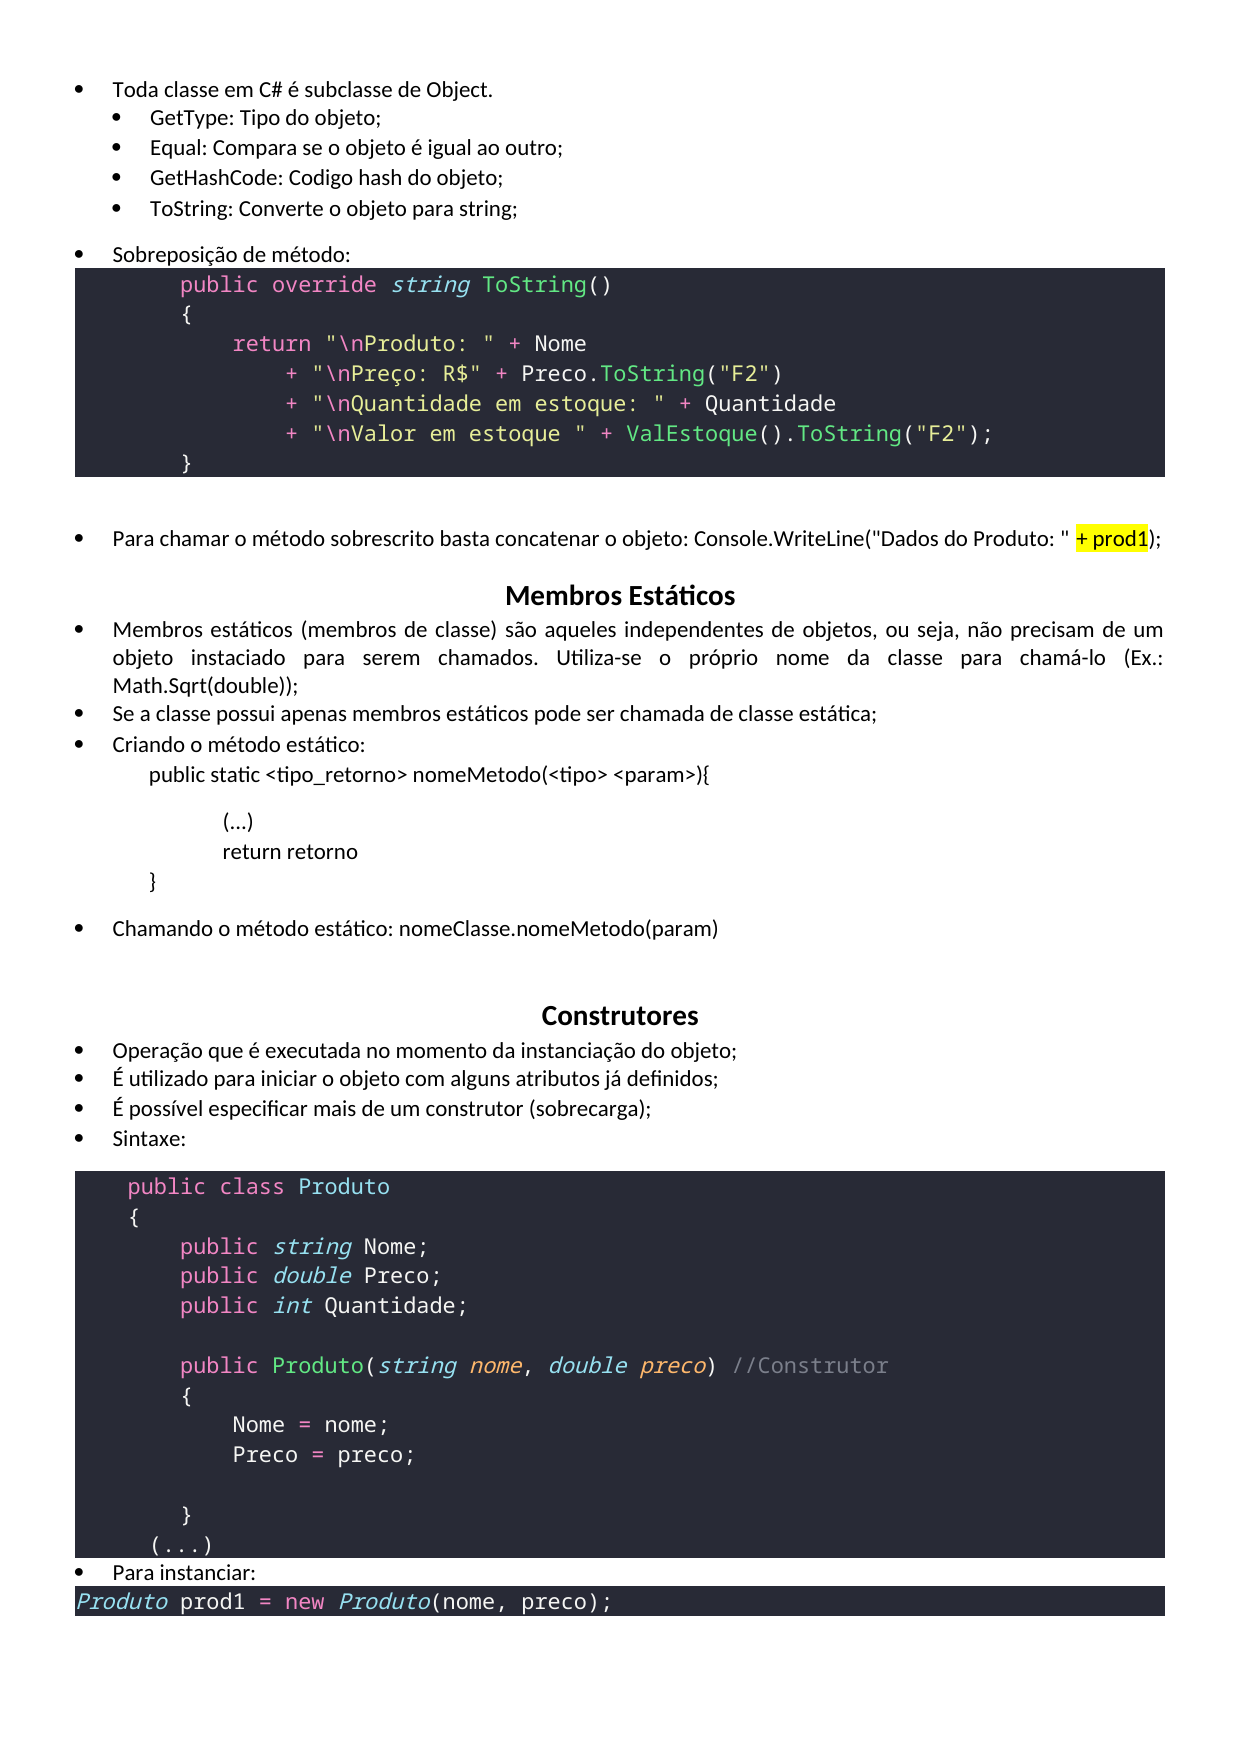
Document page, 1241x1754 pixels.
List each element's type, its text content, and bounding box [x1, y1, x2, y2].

text { [75, 1379, 1165, 1409]
text public string Nome; [75, 1231, 1165, 1260]
text (...) [75, 807, 1165, 835]
list Para instanciar: [75, 1558, 1165, 1586]
text + "\nValor em estoque " + ValEstoque().ToString("F2"); [75, 417, 1165, 447]
text { [75, 298, 1165, 328]
list Sintaxe: [75, 1124, 1165, 1152]
text public double Preco; [75, 1260, 1165, 1290]
list public static <tipo_retorno> nomeMetodo(<tipo> <param>){ [75, 760, 1165, 788]
subtitle Membros Estáticos [75, 577, 1165, 613]
list Para chamar o método sobrescrito basta concatenar o objeto: Console.WriteLine("Dados do Produto: " + prod1); [75, 524, 1076, 552]
list GetHashCode: Codigo hash do objeto; [112, 163, 1165, 191]
text Produto prod1 = new Produto(nome, preco); [75, 1586, 1165, 1616]
text + "\nQuantidade em estoque: " + Quantidade [75, 388, 1165, 417]
list Equal: Compara se o objeto é igual ao outro; [112, 133, 1165, 161]
list É utilizado para iniciar o objeto com alguns atributos já definidos; [75, 1064, 1165, 1092]
text Nome = nome; [75, 1409, 1165, 1439]
text public class Produto [75, 1171, 1165, 1201]
list É possível especificar mais de um construtor (sobrecarga); [75, 1094, 1165, 1122]
text } [75, 447, 1165, 477]
text } [75, 867, 1165, 895]
list GetType: Tipo do objeto; [112, 103, 1165, 131]
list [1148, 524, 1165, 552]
text public override string ToString() [75, 268, 1165, 298]
text } [75, 1499, 1165, 1528]
text public Produto(string nome, double preco) //Construtor [75, 1350, 1165, 1379]
text return "\nProduto: " + Nome [75, 328, 1165, 358]
list ToString: Converte o objeto para string; [112, 194, 1165, 222]
list Sobreposição de método: [75, 241, 1165, 268]
list Toda classe em C# é subclasse de Object. [75, 75, 1165, 103]
text { [75, 1201, 1165, 1231]
text return retorno [75, 837, 1165, 865]
list Se a classe possui apenas membros estáticos pode ser chamada de classe estática; [75, 699, 1165, 727]
text public int Quantidade; [75, 1290, 1165, 1320]
text (...) [75, 1528, 1165, 1558]
list Criando o método estático: [75, 730, 1165, 758]
list Chamando o método estático: nomeClasse.nomeMetodo(param) [75, 914, 1165, 942]
list Operação que é executada no momento da instanciação do objeto; [75, 1036, 1165, 1064]
list Membros estáticos (membros de classe) são aqueles independentes de objetos, ou seja, não precisam de um objeto instaciado para serem chamados. Utiliza-se o próprio nome da classe para chamá-lo (Ex.: Math.Sqrt(double)); [75, 615, 1165, 699]
text + "\nPreço: R$" + Preco.ToString("F2") [75, 358, 1165, 388]
text Preco = preco; [75, 1439, 1165, 1469]
subtitle Construtores [75, 997, 1165, 1033]
